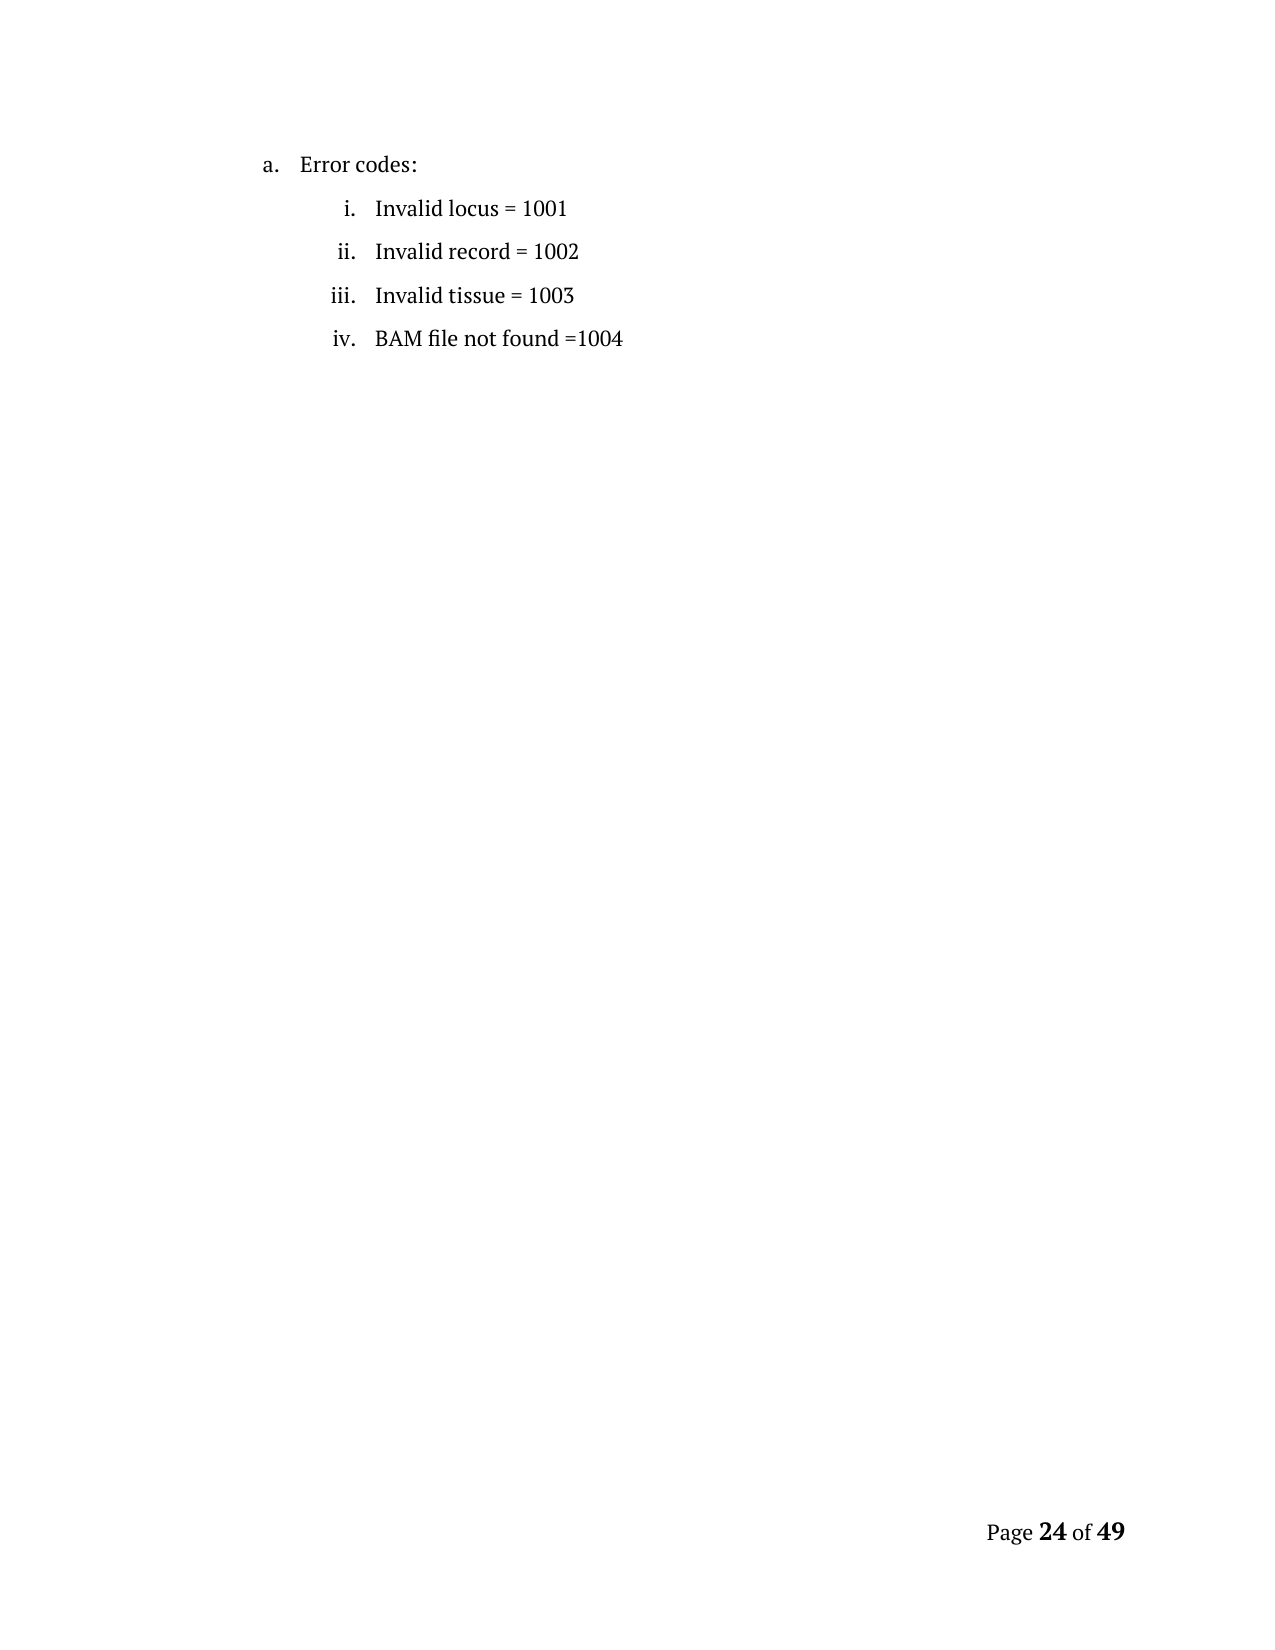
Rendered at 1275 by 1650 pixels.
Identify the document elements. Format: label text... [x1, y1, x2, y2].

list Invalid record = 1002 [356, 237, 1125, 266]
list Error codes: [262, 150, 1125, 179]
list Invalid locus = 1001 [356, 193, 1125, 222]
list Invalid tissue = 1003 [356, 280, 1125, 309]
list BAM file not found =1004 [356, 324, 1125, 353]
